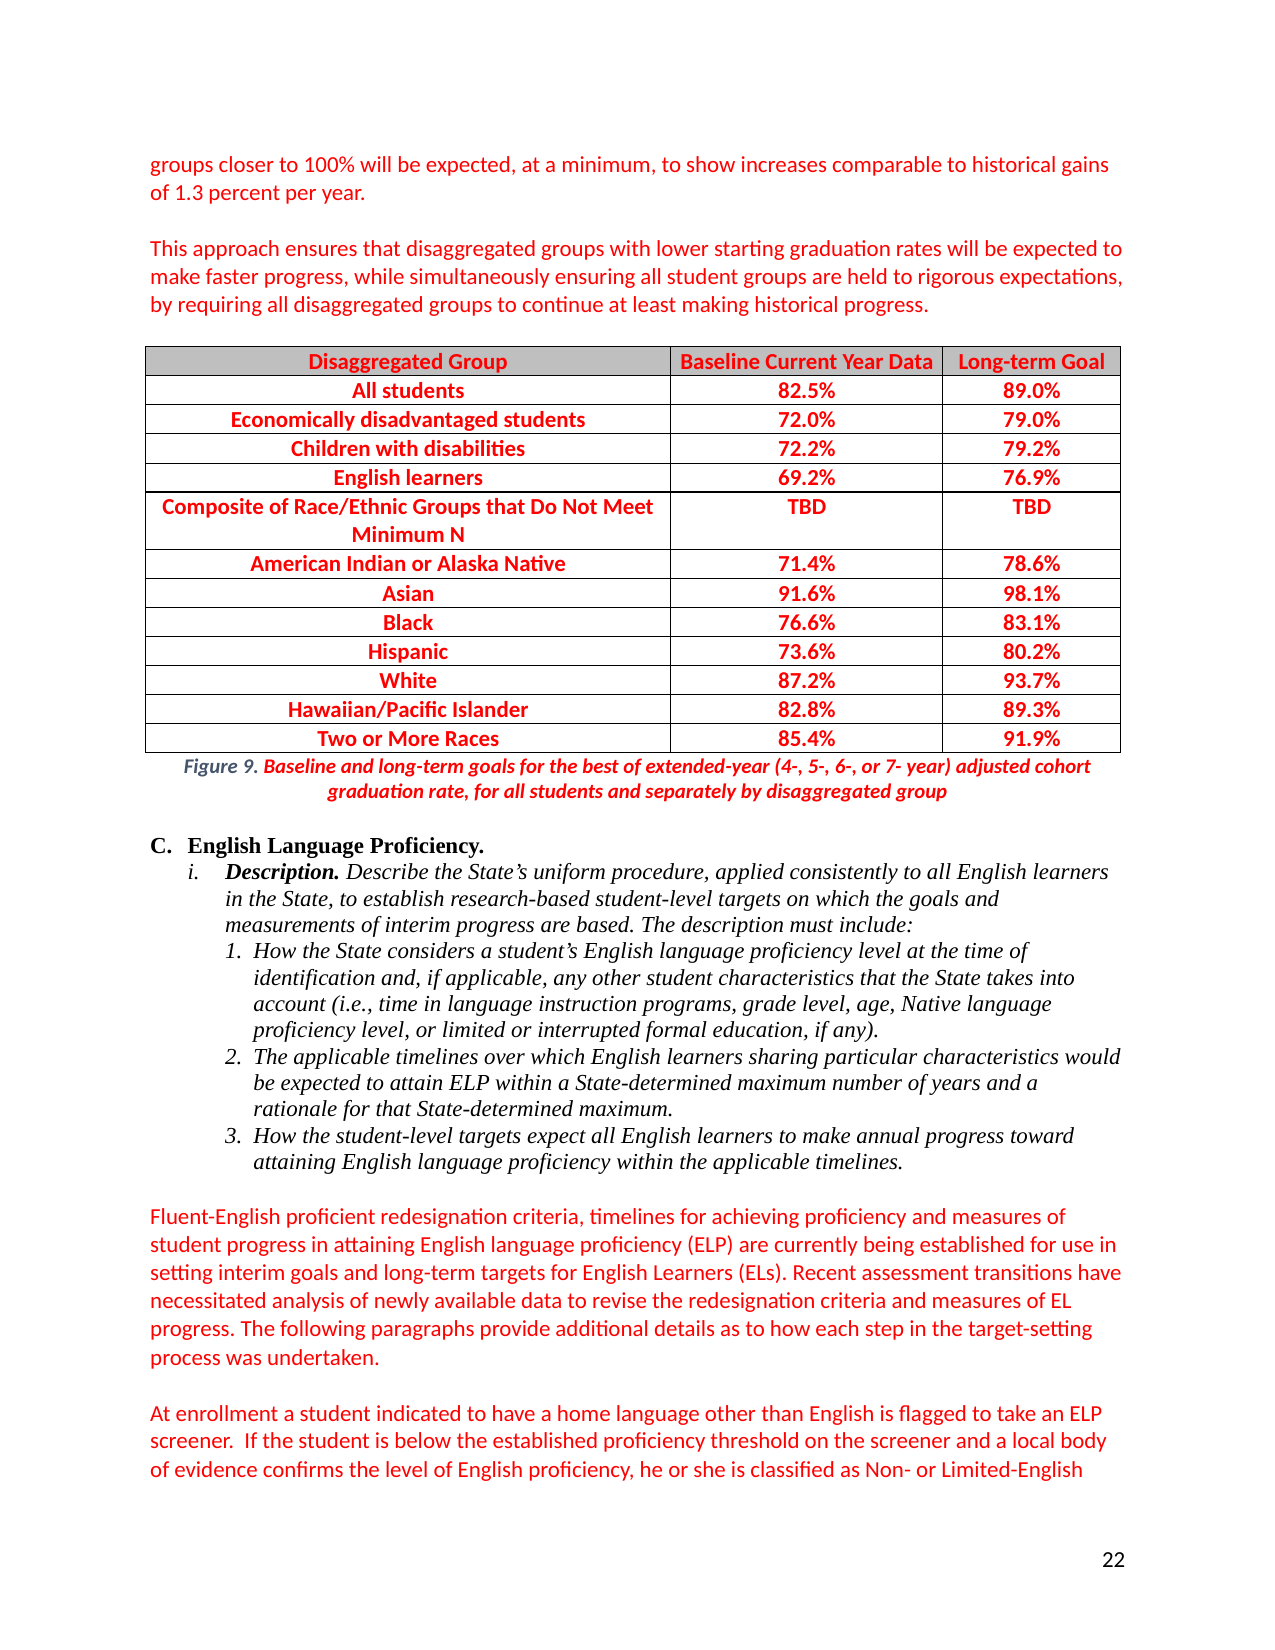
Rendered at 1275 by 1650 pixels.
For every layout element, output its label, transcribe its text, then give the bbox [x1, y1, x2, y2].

table_cell 87.2% [671, 666, 942, 694]
table_cell 93.7% [943, 666, 1120, 694]
table_cell American Indian or Alaska Native [146, 550, 670, 578]
table_cell 98.1% [943, 579, 1120, 607]
list How the student-level targets expect all English learners to make annual progress toward attaining English language proficiency within the applicable timelines. [225, 1122, 1125, 1174]
table_cell 82.5% [671, 376, 942, 404]
list The applicable timelines over which English learners sharing particular characteristics would be expected to attain ELP within a State-determined maximum number of years and a rationale for that State-determined maximum. [225, 1043, 1125, 1122]
table_cell 73.6% [671, 637, 942, 665]
table_cell 76.6% [671, 608, 942, 636]
table_header Baseline Current Year Data [671, 347, 942, 375]
table_cell 78.6% [943, 550, 1120, 578]
table_cell Composite of Race/Ethnic Groups that Do Not Meet Minimum N [146, 493, 670, 548]
table_cell Black [146, 608, 670, 636]
table_cell Two or More Races [146, 724, 670, 752]
text Fluent-English proficient redesignation criteria, timelines for achieving proficiency and measures of student progress in attaining English language proficiency (ELP) are currently being established for use in setting interim goals and long-term targets for English Learners (ELs). Recent assessment transitions have necessitated analysis of newly available data to revise the redesignation criteria and measures of EL progress. The following paragraphs provide additional details as to how each step in the target-setting process was undertaken. [150, 1202, 1125, 1371]
table_cell 72.2% [671, 434, 942, 462]
text Figure 9. Baseline and long-term goals for the best of extended-year (4-, 5-, 6-, or 7- year) adjusted cohort graduation rate, for all students and separately by disaggregated group [150, 753, 1125, 804]
table_cell 79.2% [943, 434, 1120, 462]
table_cell Hispanic [146, 637, 670, 665]
table_cell 72.0% [671, 405, 942, 433]
list How the State considers a student’s English language proficiency level at the time of identification and, if applicable, any other student characteristics that the State takes into account (i.e., time in language instruction programs, grade level, age, Native language proficiency level, or limited or interrupted formal education, if any). [225, 937, 1125, 1043]
table_cell White [146, 666, 670, 694]
text This approach ensures that disaggregated groups with lower starting graduation rates will be expected to make faster progress, while simultaneously ensuring all student groups are held to rigorous expectations, by requiring all disaggregated groups to continue at least making historical progress. [150, 234, 1125, 318]
table_cell Asian [146, 579, 670, 607]
table_header Disaggregated Group [146, 347, 670, 375]
table_cell 85.4% [671, 724, 942, 752]
table_cell 91.6% [671, 579, 942, 607]
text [150, 1399, 1125, 1483]
table_cell 82.8% [671, 695, 942, 723]
table_cell Economically disadvantaged students [146, 405, 670, 433]
table_cell Hawaiian/Pacific Islander [146, 695, 670, 723]
table_cell 80.2% [943, 637, 1120, 665]
table_cell 89.3% [943, 695, 1120, 723]
table_cell English learners [146, 464, 670, 491]
subtitle C. English Language Proficiency. [150, 832, 1125, 858]
table_cell Children with disabilities [146, 434, 670, 462]
table_cell 91.9% [943, 724, 1120, 752]
table_cell All students [146, 376, 670, 404]
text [150, 150, 1125, 206]
table_header Long-term Goal [943, 347, 1120, 375]
table_cell 79.0% [943, 405, 1120, 433]
table_cell 89.0% [943, 376, 1120, 404]
table_cell 83.1% [943, 608, 1120, 636]
table_cell 71.4% [671, 550, 942, 578]
table_cell TBD [671, 493, 942, 548]
table_cell 76.9% [943, 464, 1120, 491]
list Description. Describe the State’s uniform procedure, applied consistently to all English learners in the State, to establish research-based student-level targets on which the goals and measurements of interim progress are based. The description must include: [187, 858, 1125, 937]
table_cell TBD [943, 493, 1120, 548]
table_cell 69.2% [671, 464, 942, 491]
